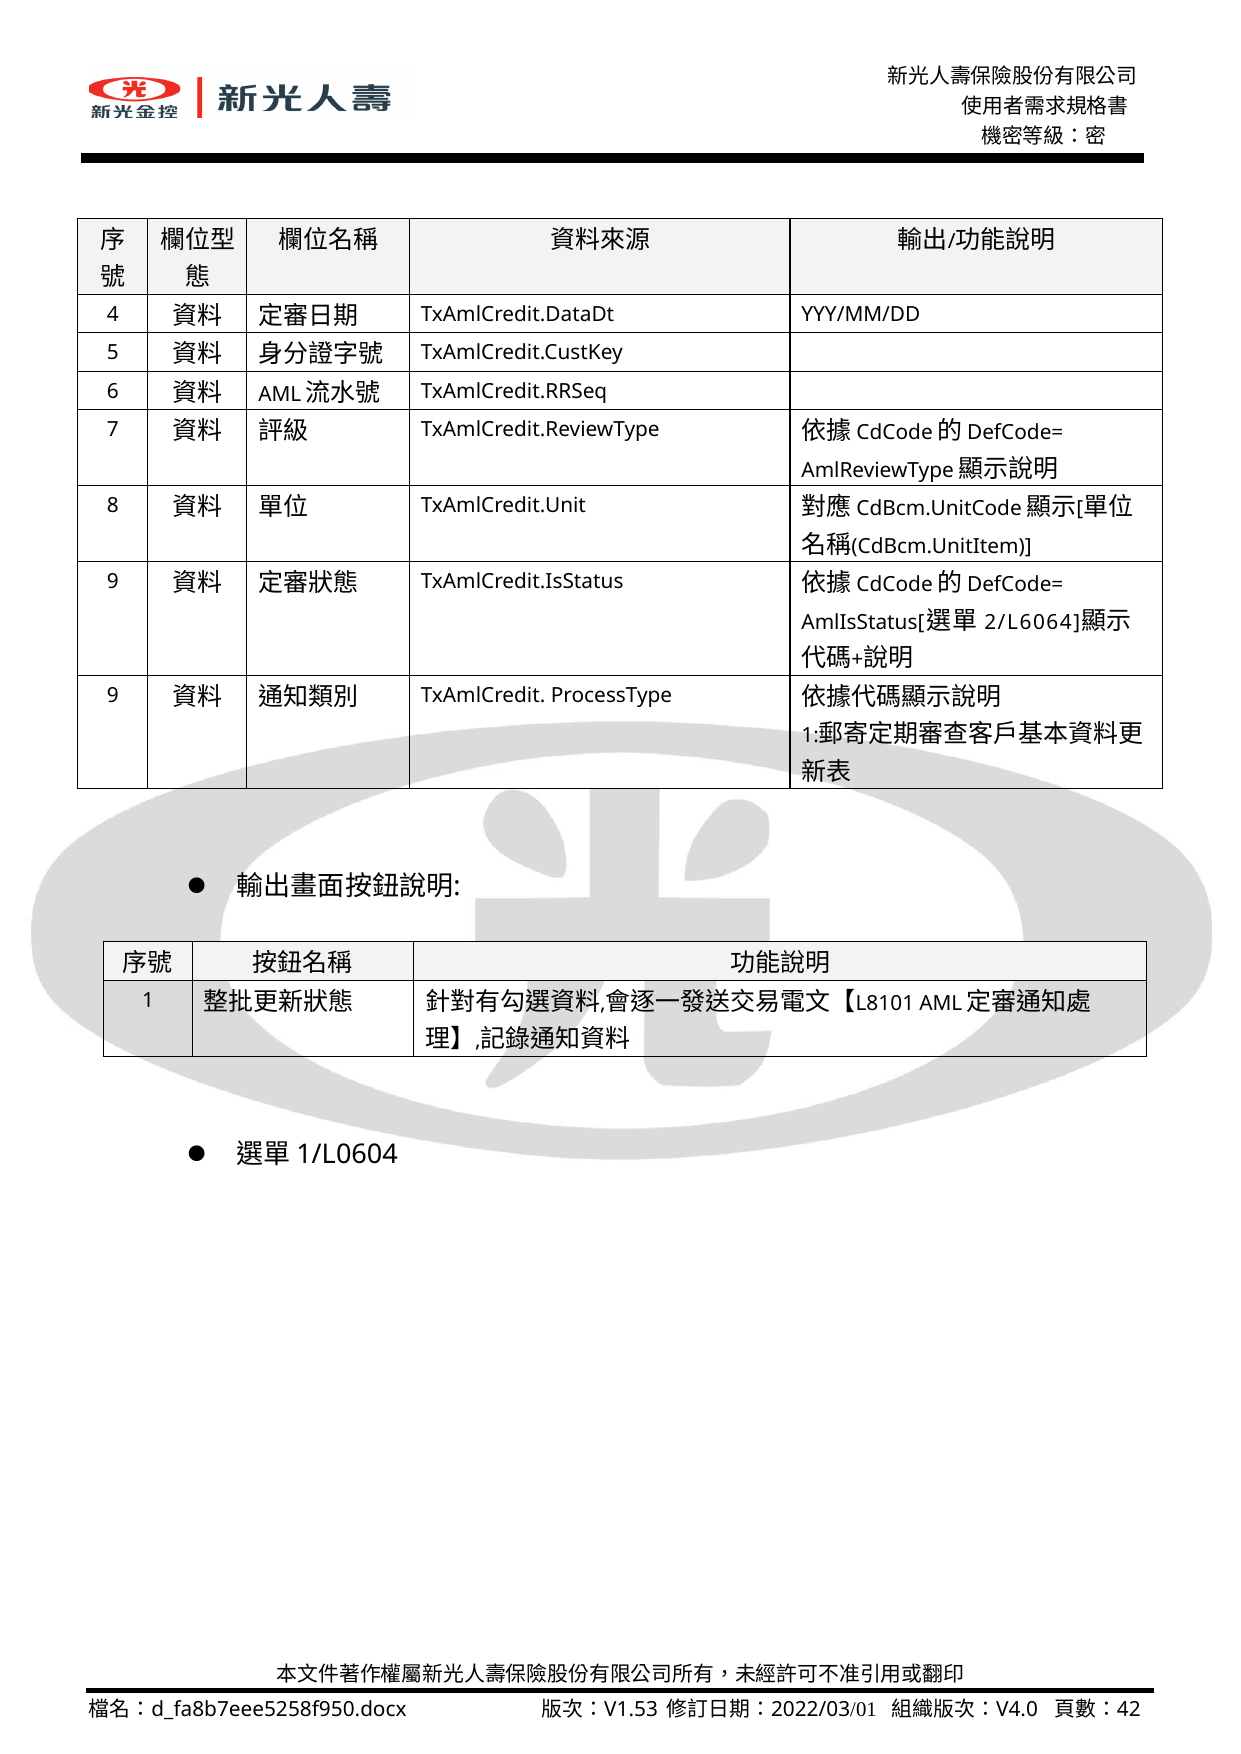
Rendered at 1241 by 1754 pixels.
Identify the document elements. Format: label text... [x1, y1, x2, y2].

table_cell 依據代碼顯示說明 1:郵寄定期審查客戶基本資料更新表 [791, 676, 1162, 788]
table_cell YYY/MM/DD [791, 295, 1162, 332]
table_header 按鈕名稱 [193, 942, 413, 980]
table_cell TxAmlCredit.DataDt [410, 295, 789, 332]
table_cell TxAmlCredit.ReviewType [410, 410, 789, 485]
table_header 序號 [78, 219, 147, 293]
picture [25, 713, 1215, 1166]
table_cell 9 [78, 676, 147, 788]
table_cell 資料 [148, 295, 246, 332]
table_header 序號 [104, 942, 192, 980]
table_cell AML流水號 [247, 372, 409, 409]
table_cell 身分證字號 [247, 333, 409, 371]
table_cell TxAmlCredit.IsStatus [410, 562, 789, 675]
table_cell 5 [78, 333, 147, 371]
table_cell 定審日期 [247, 295, 409, 332]
table_cell 資料 [148, 676, 246, 788]
table_cell 單位 [247, 486, 409, 561]
table_header 資料來源 [410, 219, 789, 293]
table_cell 4 [78, 295, 147, 332]
table_cell TxAmlCredit.RRSeq [410, 372, 789, 409]
table_cell 依據CdCode的DefCode= AmlReviewType顯示說明 [791, 410, 1162, 485]
table_cell 通知類別 [247, 676, 409, 788]
table_cell 1 [104, 981, 192, 1056]
table_cell TxAmlCredit.CustKey [410, 333, 789, 371]
table_cell [791, 333, 1162, 371]
table_header 欄位名稱 [247, 219, 409, 293]
table_cell 針對有勾選資料,會逐一發送交易電文【L8101 AML定審通知處理】,記錄通知資料 [414, 981, 1146, 1056]
table_cell 9 [78, 562, 147, 675]
table_cell 依據CdCode的DefCode= AmlIsStatus[選單2/L6064]顯示代碼+說明 [791, 562, 1162, 675]
table_cell 6 [78, 372, 147, 409]
table_cell TxAmlCredit.Unit [410, 486, 789, 561]
table_cell 7 [78, 410, 147, 485]
table_cell 定審狀態 [247, 562, 409, 675]
table_cell 整批更新狀態 [193, 981, 413, 1056]
table_header 欄位型態 [148, 219, 246, 293]
list 輸出畫面按鈕說明: [186, 864, 1152, 904]
table_header 功能說明 [414, 942, 1146, 980]
table_cell 資料 [148, 486, 246, 561]
table_cell 資料 [148, 372, 246, 409]
table_cell 評級 [247, 410, 409, 485]
table_cell TxAmlCredit. ProcessType [410, 676, 789, 788]
table_cell 對應CdBcm.UnitCode顯示[單位名稱(CdBcm.UnitItem)] [791, 486, 1162, 561]
table_cell 8 [78, 486, 147, 561]
table_header 輸出/功能說明 [791, 219, 1162, 293]
table_cell 資料 [148, 410, 246, 485]
table_cell 資料 [148, 333, 246, 371]
list 選單1/L0604 [186, 1132, 1152, 1171]
table_cell [791, 372, 1162, 409]
table_cell 資料 [148, 562, 246, 675]
picture [88, 61, 414, 118]
